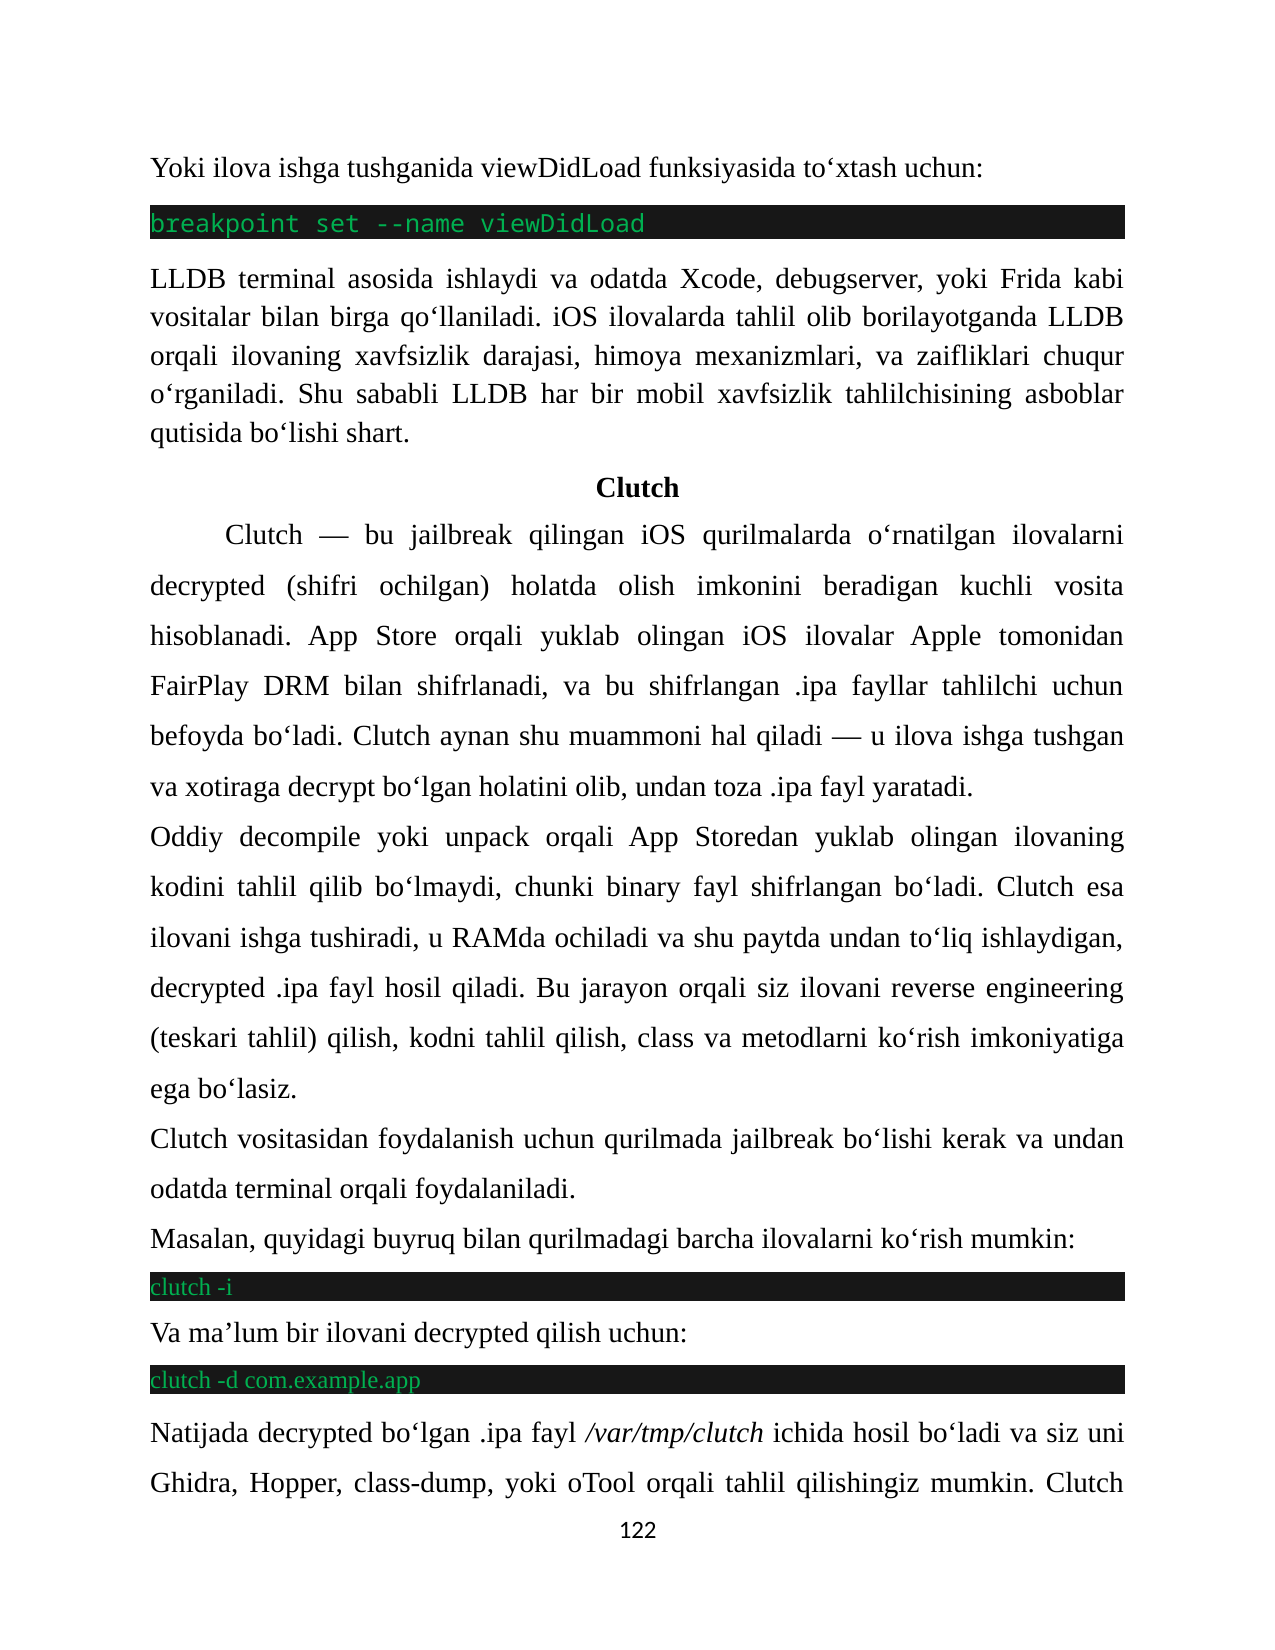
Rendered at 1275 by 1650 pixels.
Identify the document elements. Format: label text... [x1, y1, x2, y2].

text Yoki ilova ishga tushganida viewDidLoad funksiyasida to‘xtash uchun: [150, 150, 1125, 183]
text clutch -d com.example.app [150, 1365, 1125, 1394]
text LLDB terminal asosida ishlaydi va odatda Xcode, debugserver, yoki Frida kabi vositalar bilan birga qo‘llaniladi. iOS ilovalarda tahlil olib borilayotganda LLDB orqali ilovaning xavfsizlik darajasi, himoya mexanizmlari, va zaifliklari chuqur o‘rganiladi. Shu sababli LLDB har bir mobil xavfsizlik tahlilchisining asboblar qutisida bo‘lishi shart. [150, 261, 1125, 449]
subtitle Clutch [150, 470, 1125, 504]
text Masalan, quyidagi buyruq bilan qurilmadagi barcha ilovalarni ko‘rish mumkin: [150, 1222, 1125, 1255]
text Oddiy decompile yoki unpack orqali App Storedan yuklab olingan ilovaning kodini tahlil qilib bo‘lmaydi, chunki binary fayl shifrlangan bo‘ladi. Clutch esa ilovani ishga tushiradi, u RAMda ochiladi va shu paytda undan to‘liq ishlaydigan, decrypted .ipa fayl hosil qiladi. Bu jarayon orqali siz ilovani reverse engineering (teskari tahlil) qilish, kodni tahlil qilish, class va metodlarni ko‘rish imkoniyatiga ega bo‘lasiz. [150, 819, 1125, 1104]
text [150, 1415, 1125, 1499]
text Clutch — bu jailbreak qilingan iOS qurilmalarda o‘rnatilgan ilovalarni decrypted (shifri ochilgan) holatda olish imkonini beradigan kuchli vosita hisoblanadi. App Store orqali yuklab olingan iOS ilovalar Apple tomonidan FairPlay DRM bilan shifrlanadi, va bu shifrlangan .ipa fayllar tahlilchi uchun befoyda bo‘ladi. Clutch aynan shu muammoni hal qiladi — u ilova ishga tushgan va xotiraga decrypt bo‘lgan holatini olib, undan toza .ipa fayl yaratadi. [150, 517, 1125, 802]
text breakpoint set --name viewDidLoad [150, 205, 1125, 239]
text clutch -i [150, 1272, 1125, 1301]
text Clutch vositasidan foydalanish uchun qurilmada jailbreak bo‘lishi kerak va undan odatda terminal orqali foydalaniladi. [150, 1121, 1125, 1205]
text Va ma’lum bir ilovani decrypted qilish uchun: [150, 1315, 1125, 1349]
